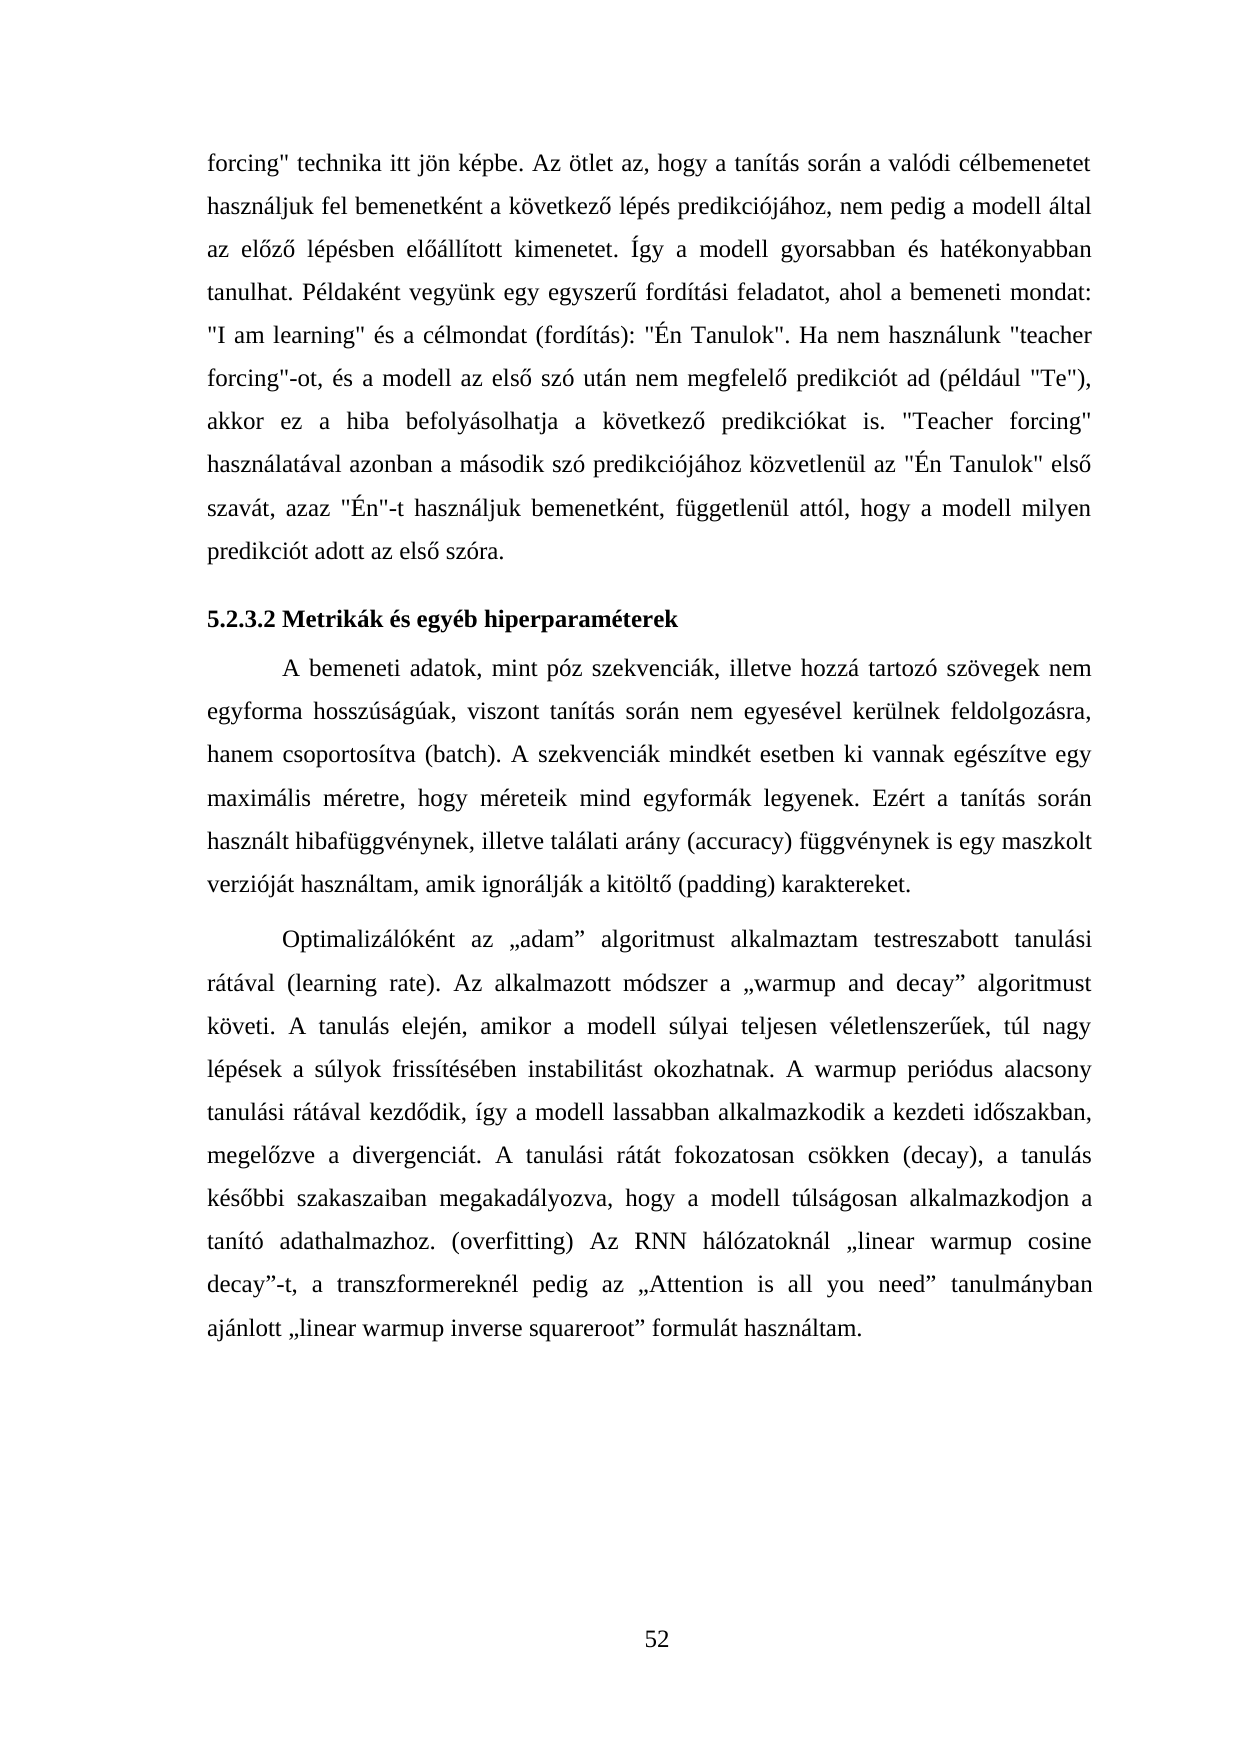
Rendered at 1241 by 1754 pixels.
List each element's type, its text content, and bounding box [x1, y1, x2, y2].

text A bemeneti adatok, mint póz szekvenciák, illetve hozzá tartozó szövegek nem egyforma hosszúságúak, viszont tanítás során nem egyesével kerülnek feldolgozásra, hanem csoportosítva (batch). A szekvenciák mindkét esetben ki vannak egészítve egy maximális méretre, hogy méreteik mind egyformák legyenek. Ezért a tanítás során használt hibafüggvénynek, illetve találati arány (accuracy) függvénynek is egy maszkolt verzióját használtam, amik ignorálják a kitöltő (padding) karaktereket. [207, 653, 1092, 898]
text Optimalizálóként az „adam” algoritmust alkalmaztam testreszabott tanulási rátával (learning rate). Az alkalmazott módszer a „warmup and decay” algoritmust követi. A tanulás elején, amikor a modell súlyai teljesen véletlenszerűek, túl nagy lépések a súlyok frissítésében instabilitást okozhatnak. A warmup periódus alacsony tanulási rátával kezdődik, így a modell lassabban alkalmazkodik a kezdeti időszakban, megelőzve a divergenciát. A tanulási rátát fokozatosan csökken (decay), a tanulás későbbi szakaszaiban megakadályozva, hogy a modell túlságosan alkalmazkodjon a tanító adathalmazhoz. (overfitting) Az RNN hálózatoknál „linear warmup cosine decay”-t, a transzformereknél pedig az „Attention is all you need” tanulmányban ajánlott „linear warmup inverse squareroot” formulát használtam. [207, 924, 1092, 1341]
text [207, 148, 1092, 564]
subtitle Metrikák és egyéb hiperparaméterek [207, 604, 1092, 633]
